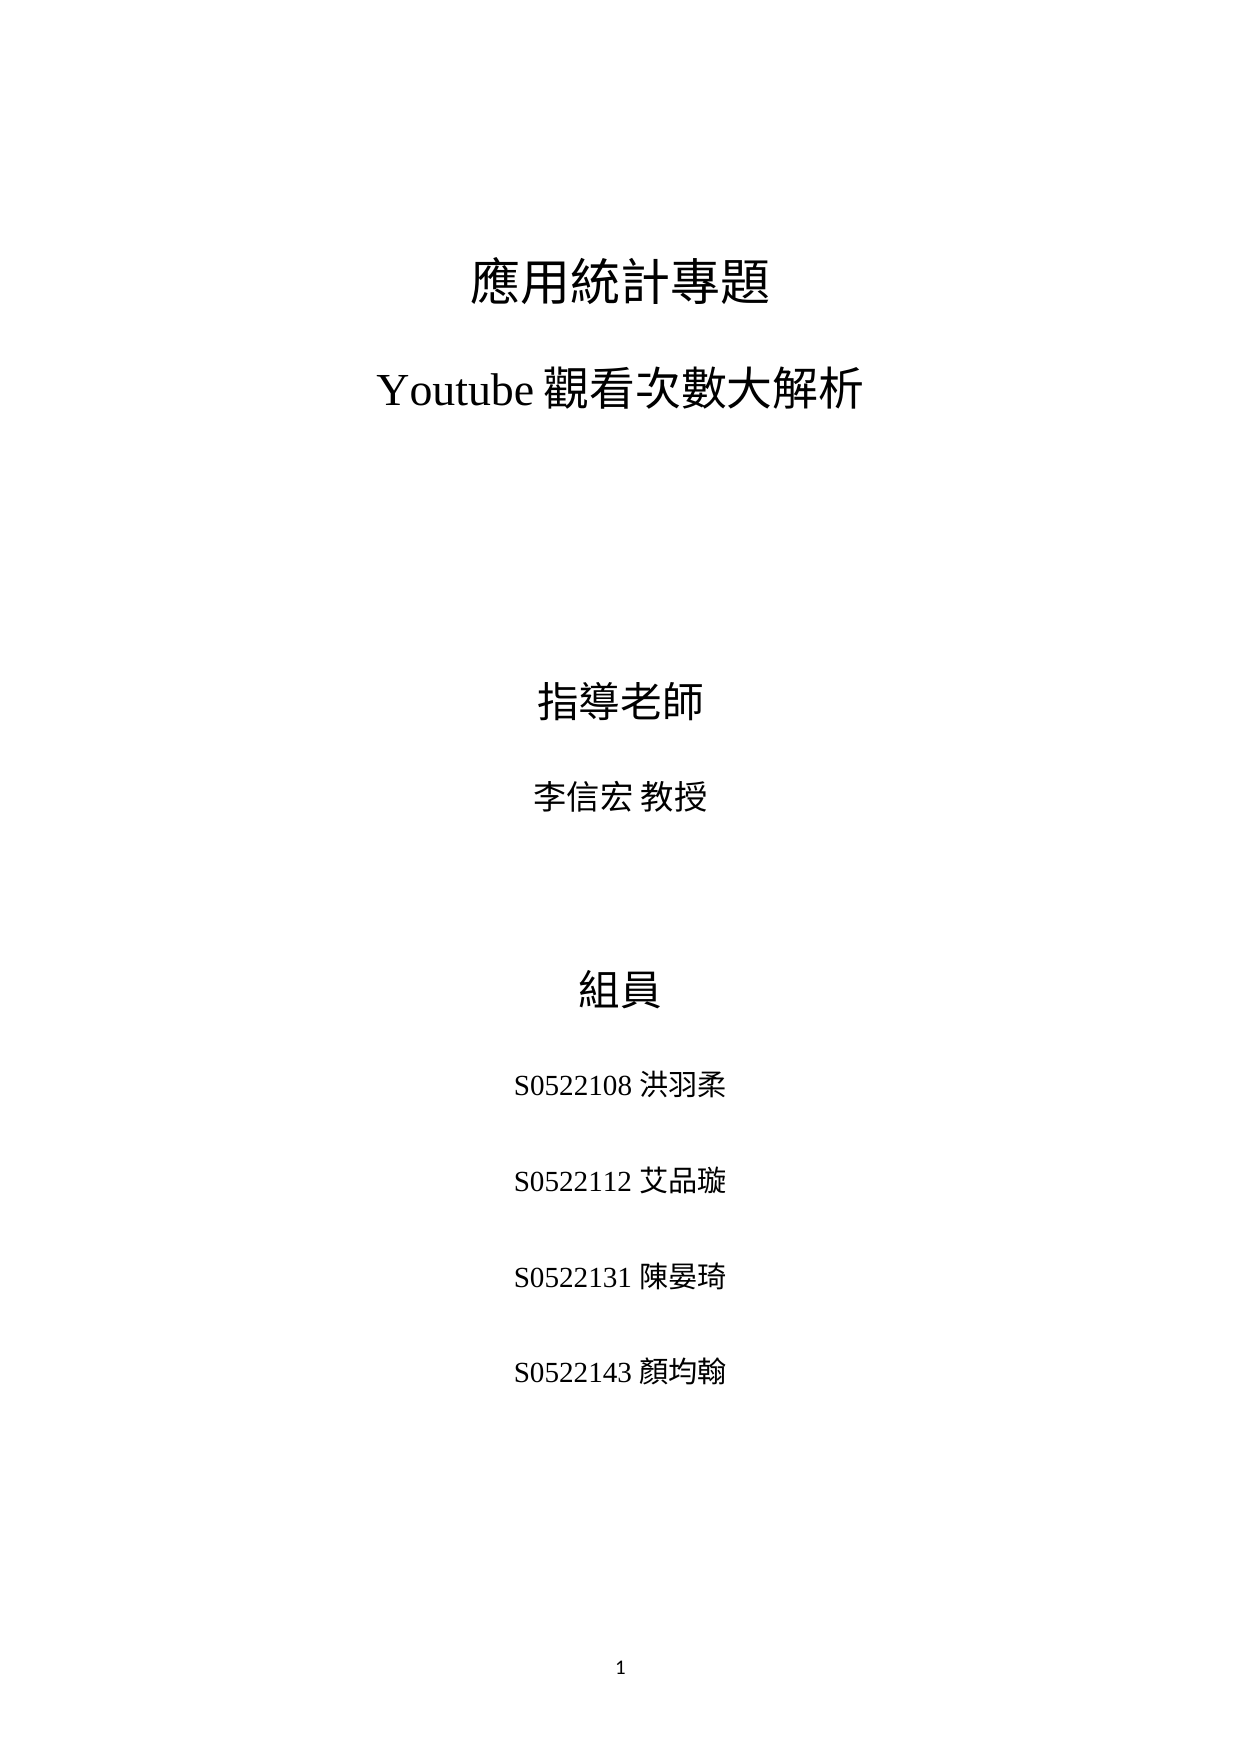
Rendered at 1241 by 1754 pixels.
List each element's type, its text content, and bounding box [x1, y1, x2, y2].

text S0522131 陳晏琦 [187, 1237, 1053, 1312]
text S0522108 洪羽柔 [187, 1045, 1053, 1120]
text 李信宏 教授 [187, 758, 1053, 833]
text 組員 [187, 949, 1053, 1024]
text Youtube觀看次數大解析 [187, 347, 1053, 422]
text S0522112 艾品璇 [187, 1141, 1053, 1216]
text 指導老師 [187, 662, 1053, 737]
text S0522143 顏均翰 [187, 1333, 1053, 1408]
text 應用統計專題 [187, 241, 1053, 316]
